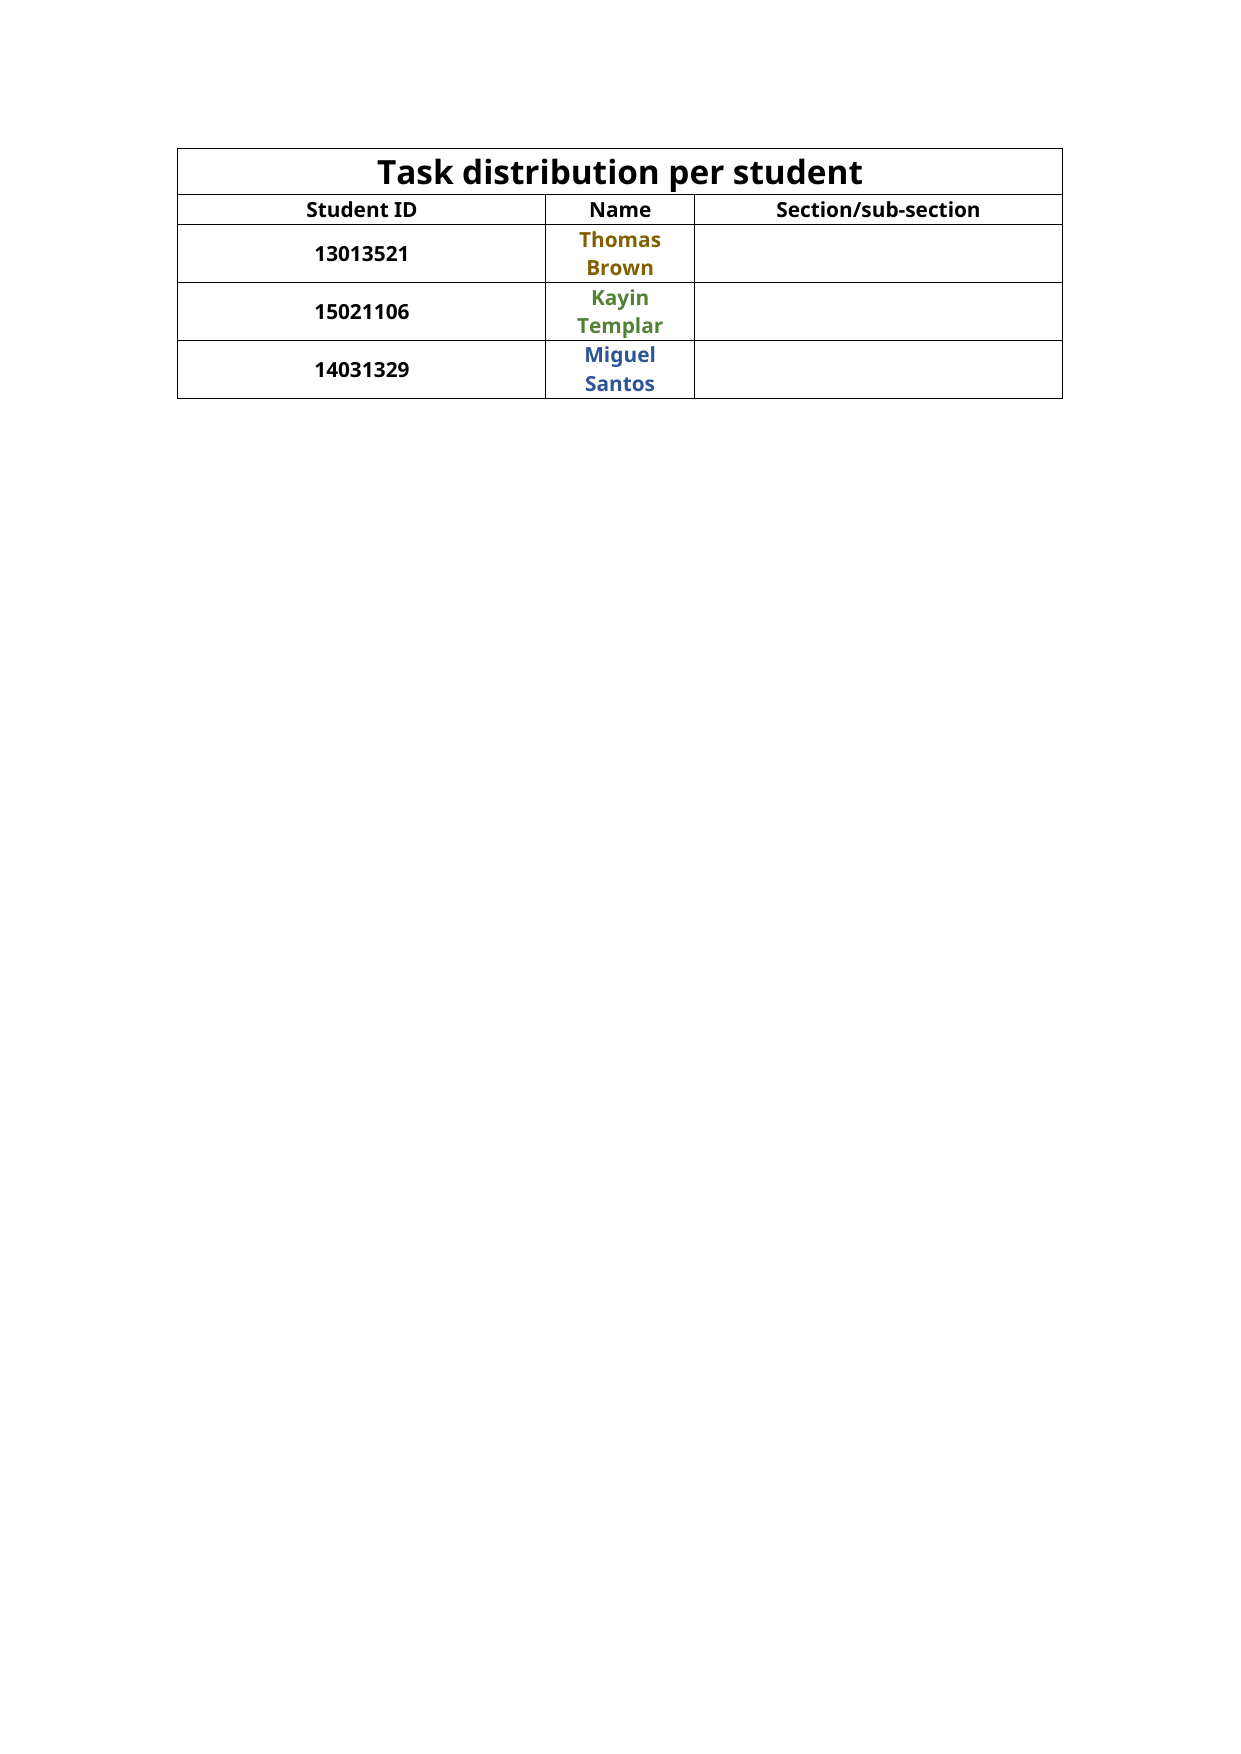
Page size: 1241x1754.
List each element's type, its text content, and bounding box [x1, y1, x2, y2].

table_cell [695, 341, 1062, 397]
table_cell Thomas Brown [546, 225, 694, 282]
table_cell [695, 283, 1062, 339]
table_cell 14031329 [178, 341, 545, 397]
table_cell [695, 225, 1062, 282]
table_cell 15021106 [178, 283, 545, 339]
table_cell Student ID [178, 195, 545, 224]
table_cell 13013521 [178, 225, 545, 282]
table_cell Kayin Templar [546, 283, 694, 339]
table_header Task distribution per student [178, 149, 1062, 194]
table_cell Name [546, 195, 694, 224]
table_cell Miguel Santos [546, 341, 694, 397]
table_cell Section/sub-section [695, 195, 1062, 224]
